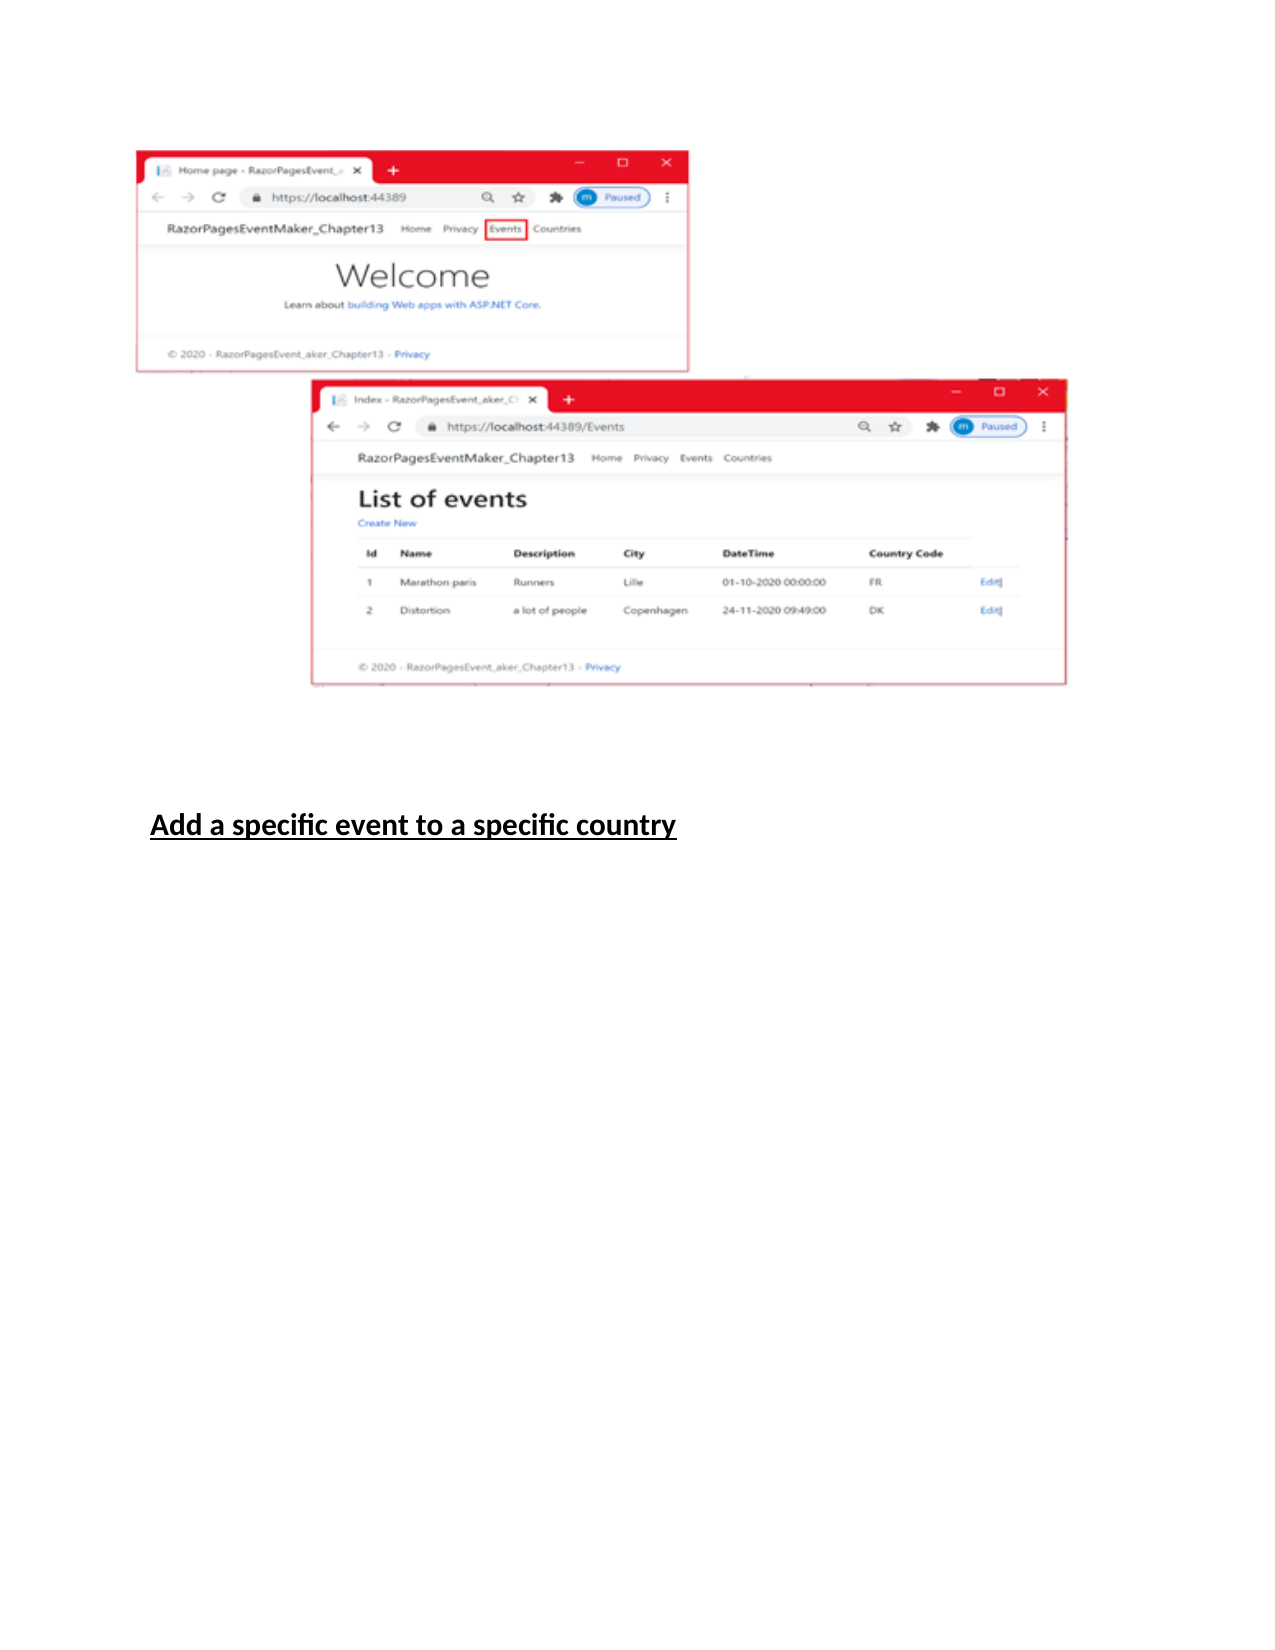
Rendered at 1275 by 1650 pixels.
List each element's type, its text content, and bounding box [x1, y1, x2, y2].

picture [135, 150, 1070, 688]
text Add a specific event to a specific country [150, 806, 1125, 844]
